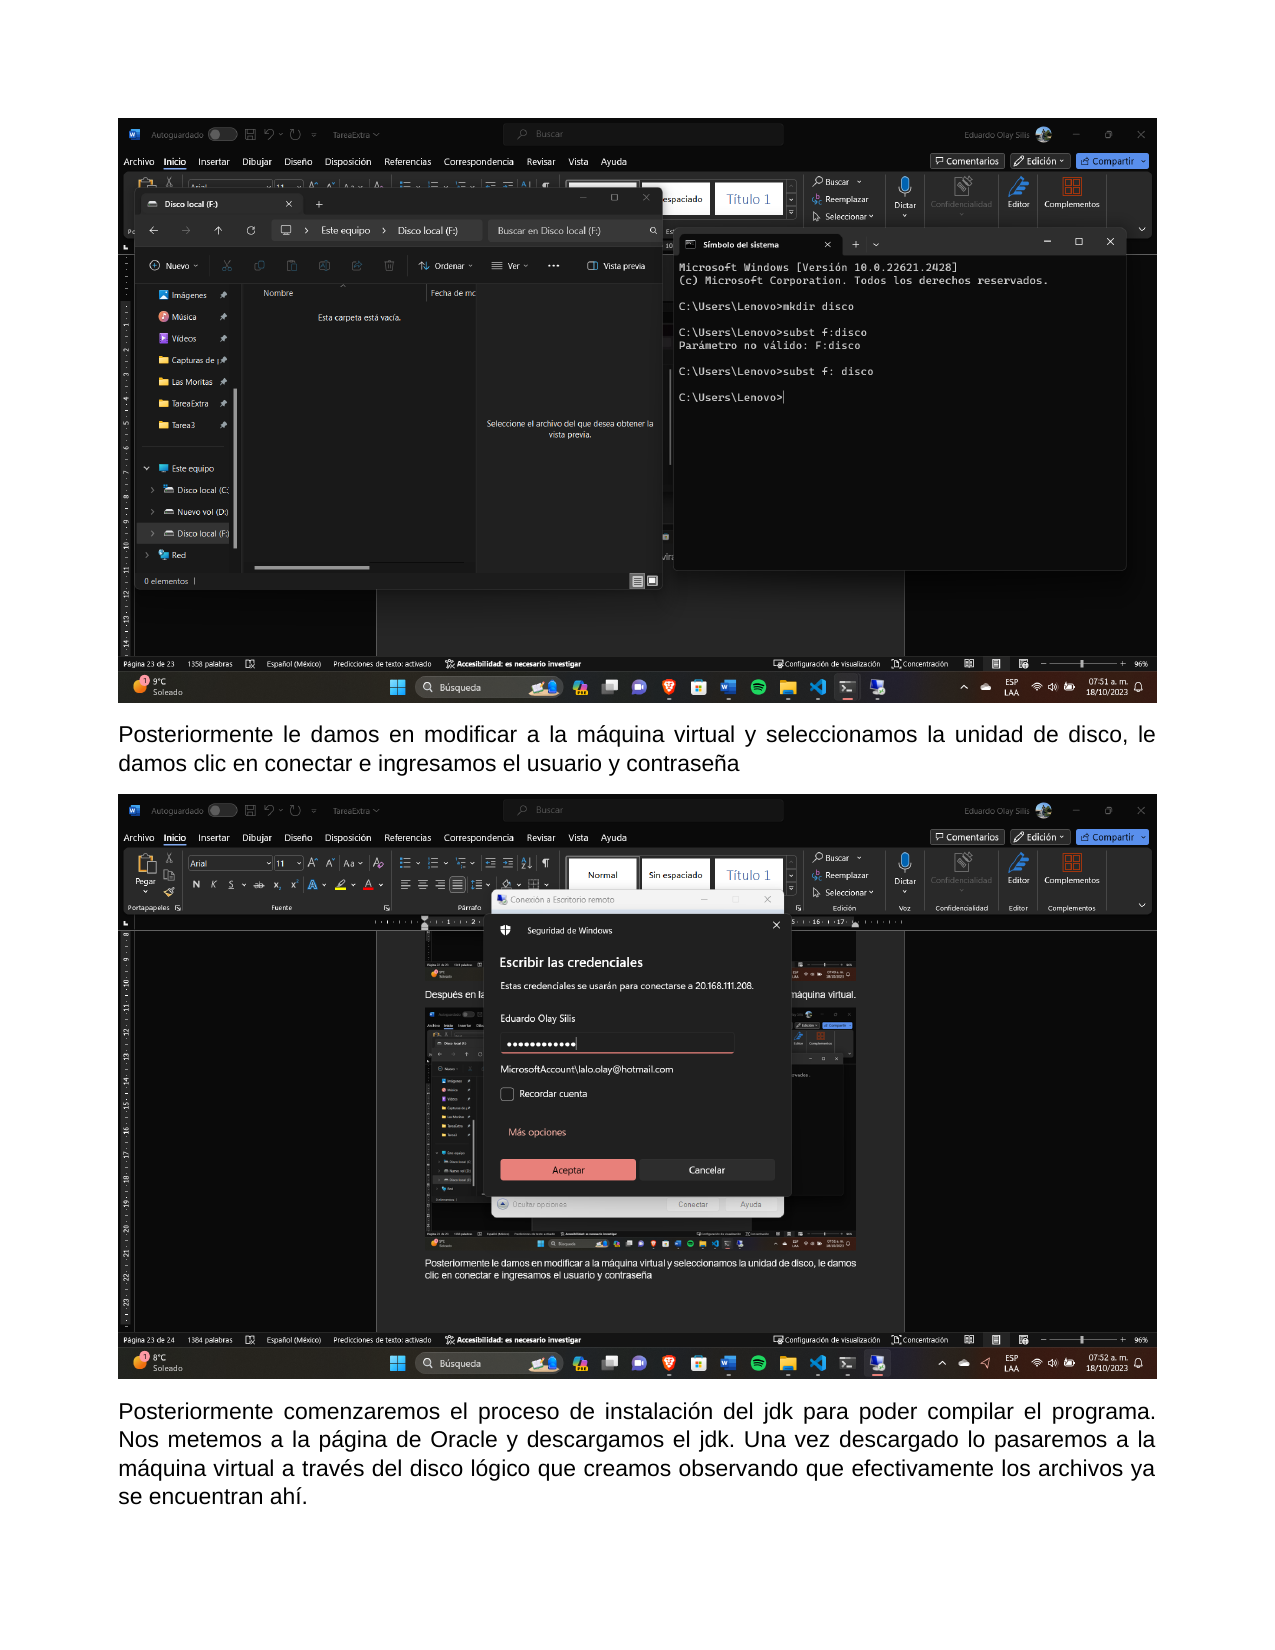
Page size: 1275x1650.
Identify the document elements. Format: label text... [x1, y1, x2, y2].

text Posteriormente le damos en modificar a la máquina virtual y seleccionamos la unidad de disco, le damos clic en conectar e ingresamos el usuario y contraseña [118, 721, 1157, 776]
picture [118, 118, 1157, 703]
text Posteriormente comenzaremos el proceso de instalación del jdk para poder compilar el programa. Nos metemos a la página de Oracle y descargamos el jdk. Una vez descargado lo pasaremos a la máquina virtual a través del disco lógico que creamos observando que efectivamente los archivos ya se encuentran ahí. [118, 1398, 1157, 1509]
picture [118, 794, 1157, 1379]
